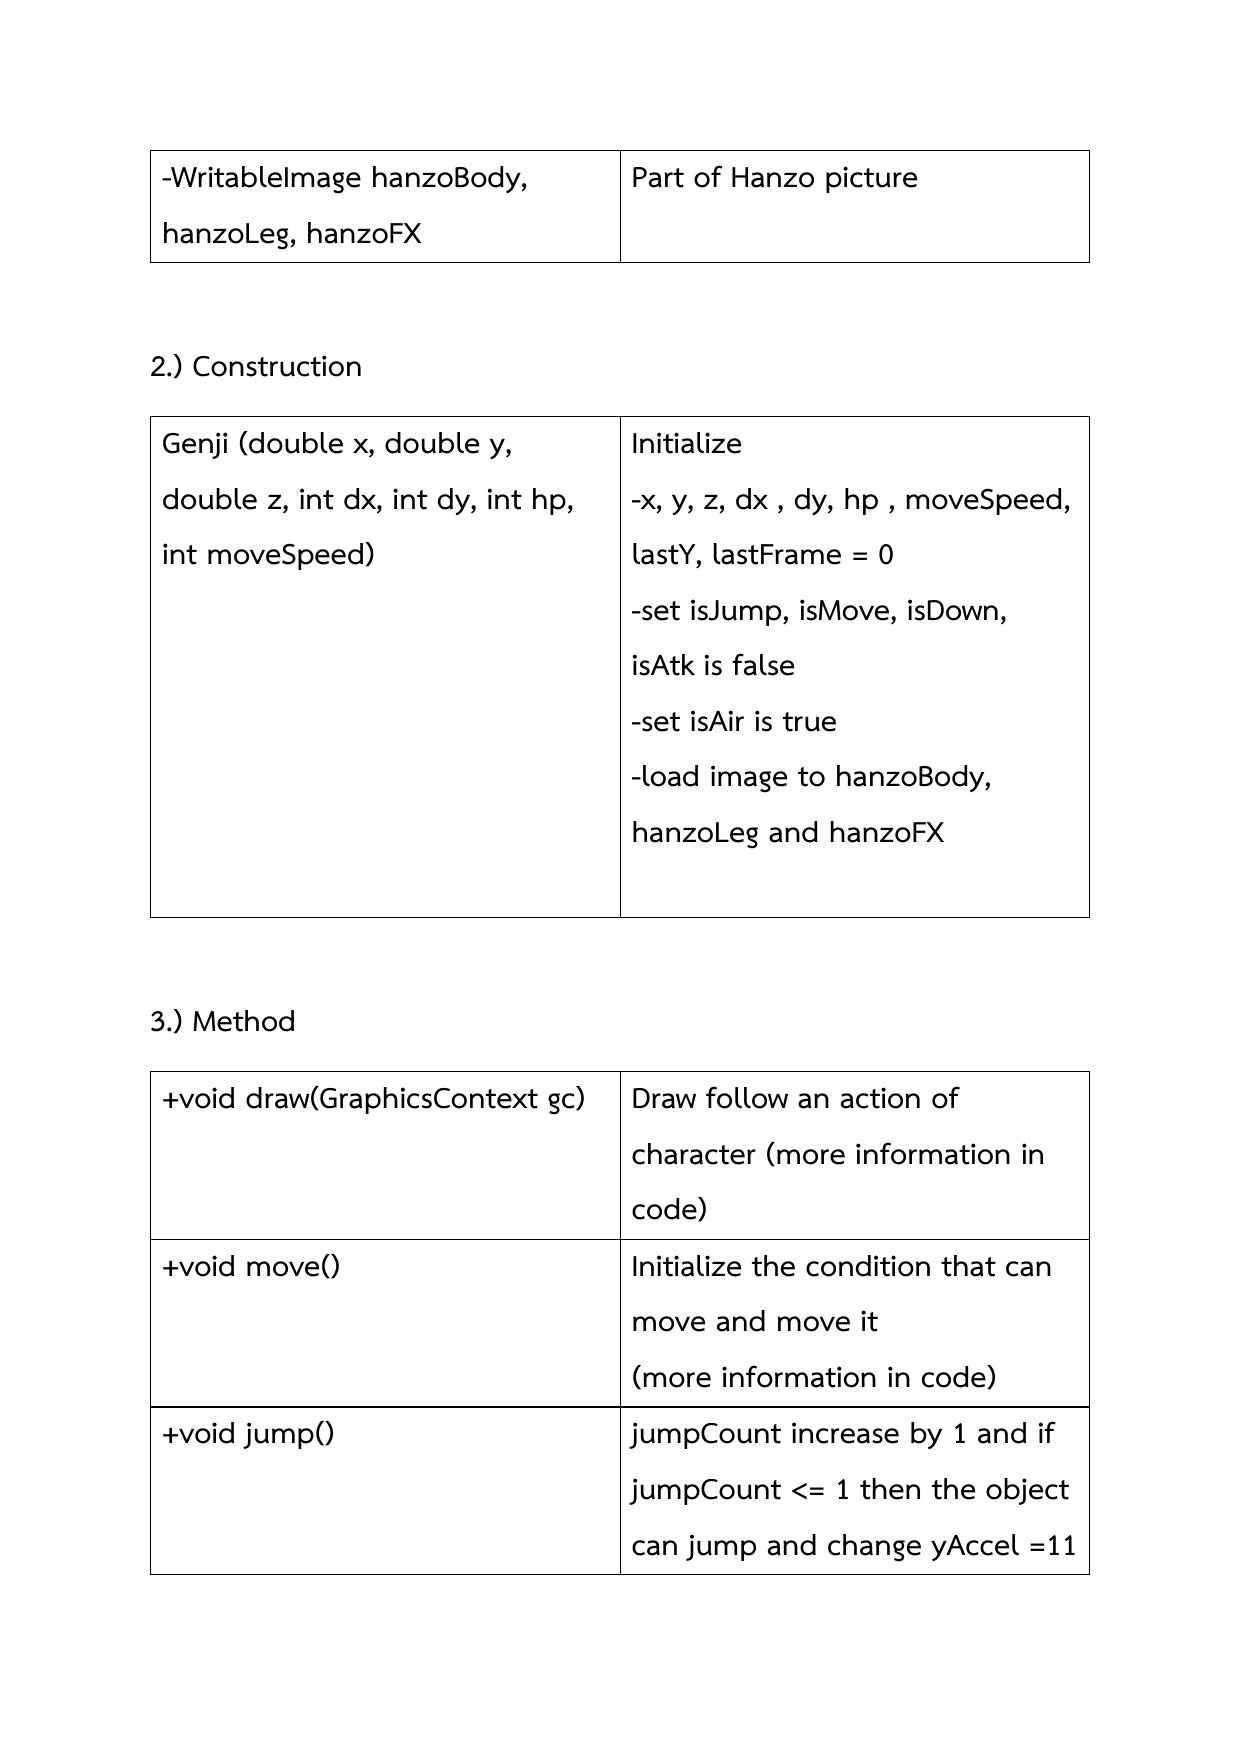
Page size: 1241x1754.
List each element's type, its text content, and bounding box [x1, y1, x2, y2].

table_header Initialize -x, y, z, dx , dy, hp , moveSpeed, lastY, lastFrame = 0 -set isJump, isMove, isDown, isAtk is false -set isAir is true -load image to hanzoBody, hanzoLeg and hanzoFX [621, 417, 1089, 917]
table_cell Initialize the condition that can move and move it (more information in code) [621, 1240, 1089, 1406]
text 2.) Construction [150, 340, 1090, 395]
table_header Genji (double x, double y, double z, int dx, int dy, int hp, int moveSpeed) [151, 417, 620, 917]
table_cell -WritableImage hanzoBody, hanzoLeg, hanzoFX [151, 151, 620, 262]
table_header Draw follow an action of character (more information in code) [621, 1072, 1089, 1239]
table_cell Part of Hanzo picture [621, 151, 1089, 262]
text 3.) Method [150, 994, 1090, 1050]
table_cell +void jump() [151, 1408, 620, 1574]
table_cell +void move() [151, 1240, 620, 1406]
table_header +void draw(GraphicsContext gc) [151, 1072, 620, 1239]
table_cell jumpCount increase by 1 and if jumpCount <= 1 then the object can jump and change yAccel =11 [621, 1408, 1089, 1574]
